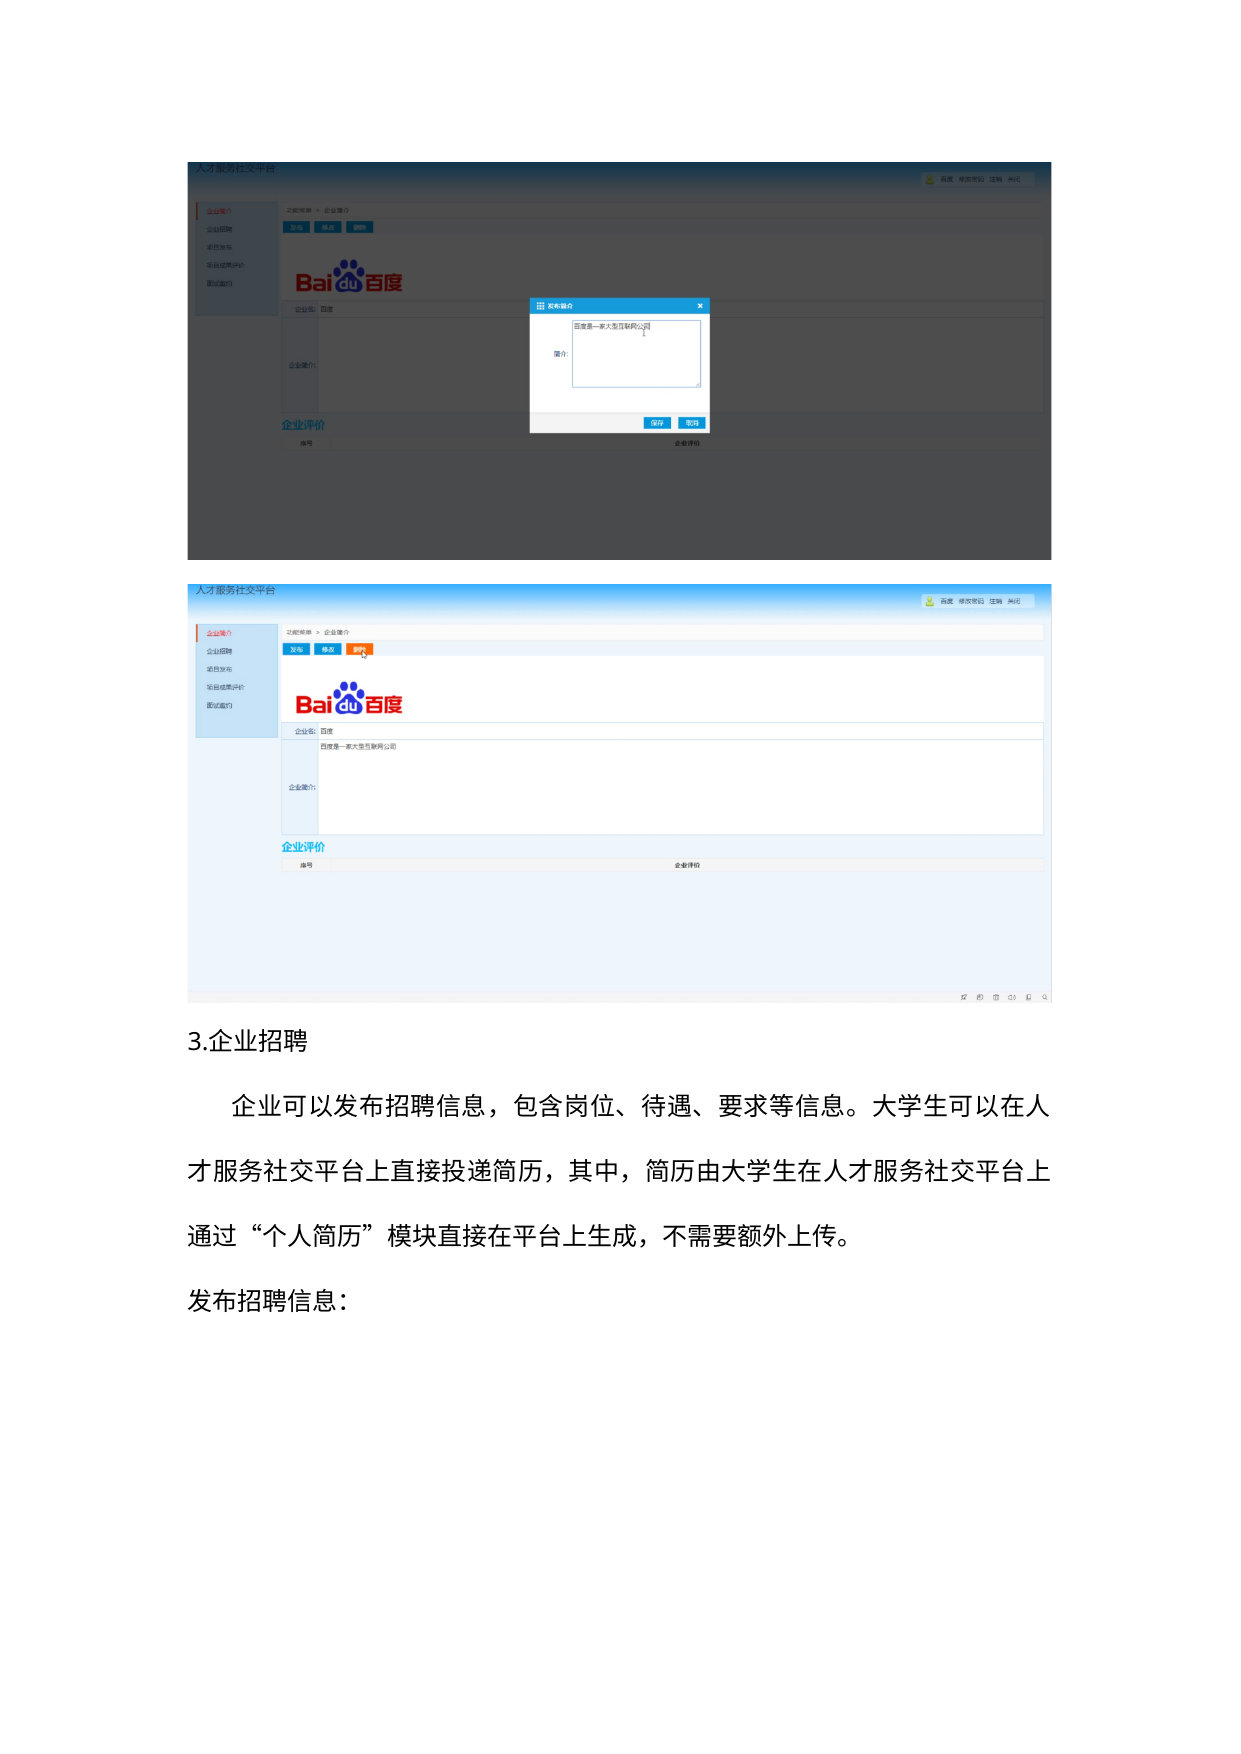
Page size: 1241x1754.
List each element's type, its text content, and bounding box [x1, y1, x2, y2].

text 发布招聘信息： [187, 1267, 1053, 1332]
list 3.企业招聘 [187, 1007, 1053, 1072]
picture [187, 584, 1052, 1003]
picture [187, 162, 1052, 560]
list 企业可以发布招聘信息，包含岗位、待遇、要求等信息。大学生可以在人才服务社交平台上直接投递简历，其中，简历由大学生在人才服务社交平台上通过“个人简历”模块直接在平台上生成，不需要额外上传。 [187, 1072, 1053, 1267]
